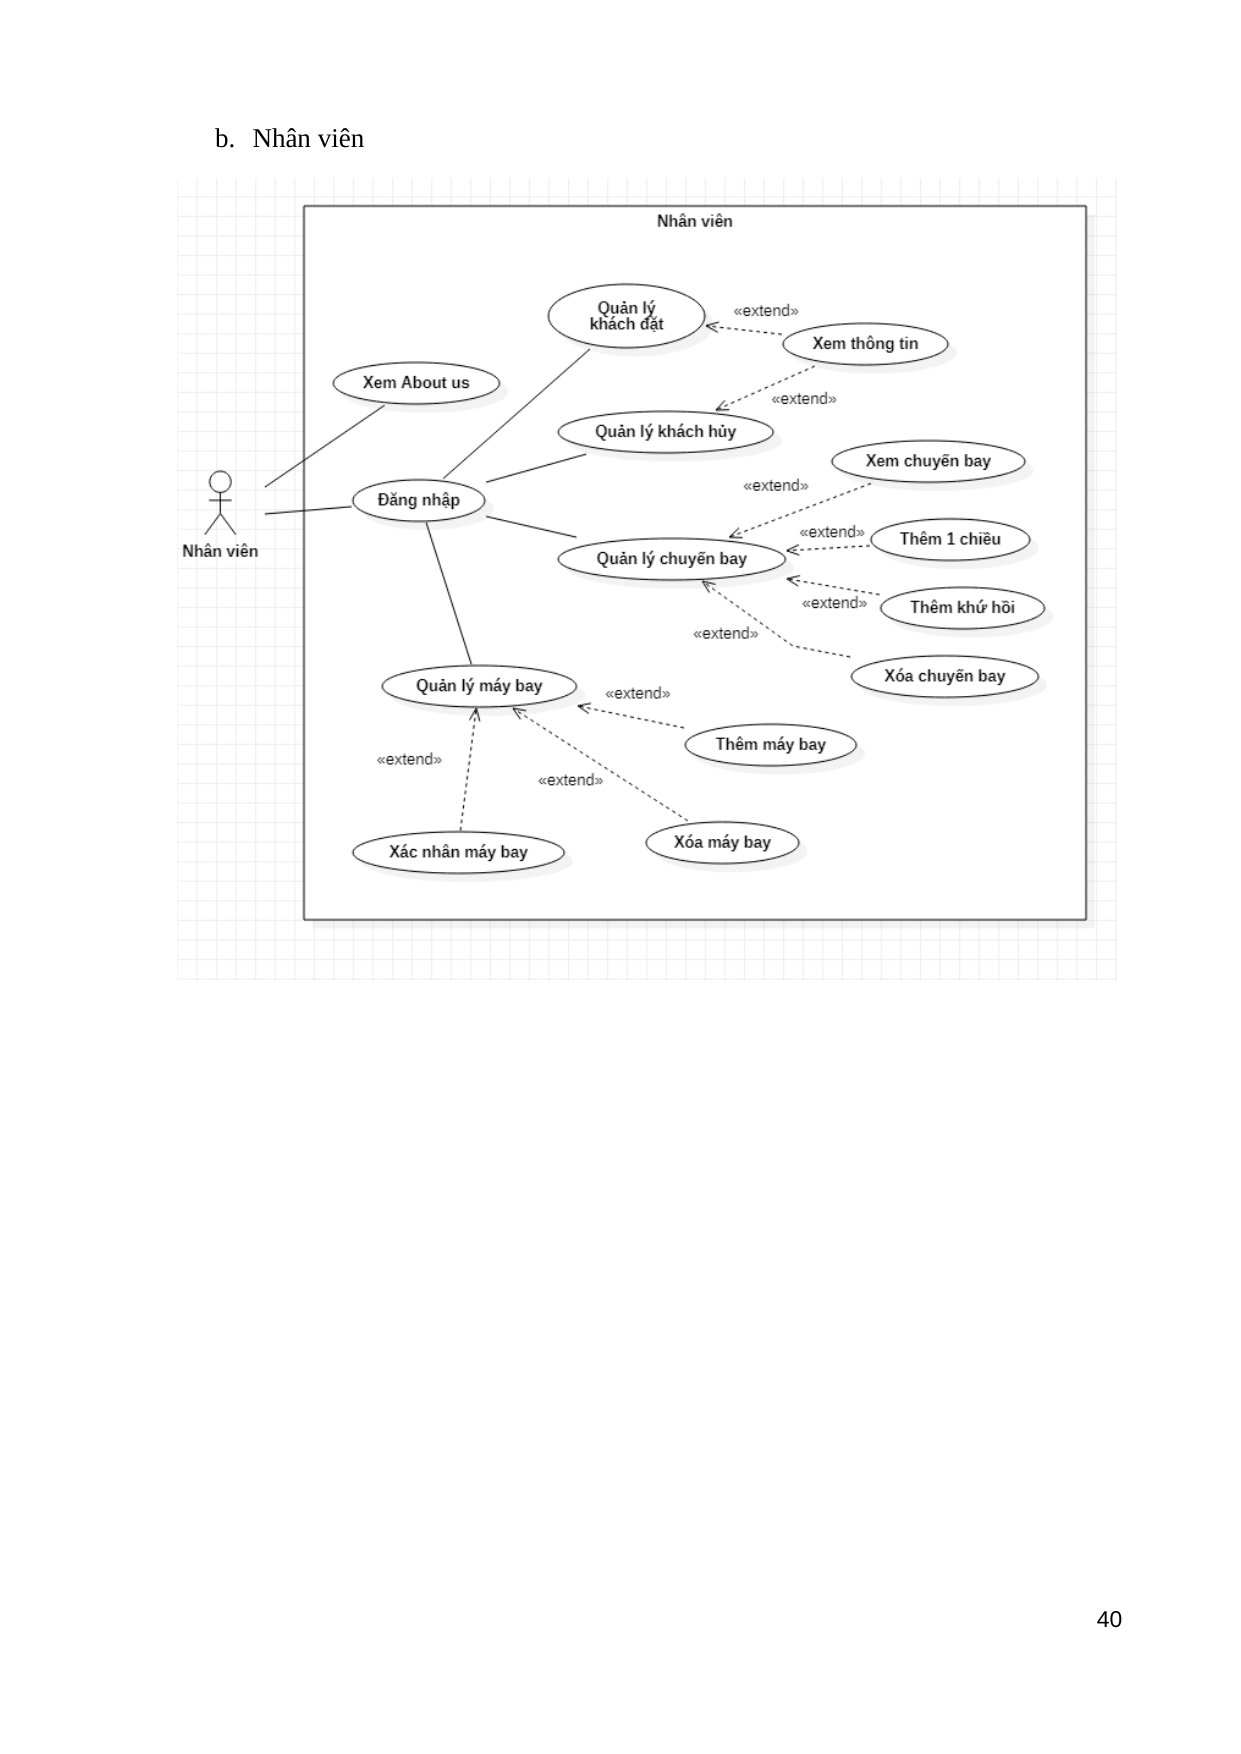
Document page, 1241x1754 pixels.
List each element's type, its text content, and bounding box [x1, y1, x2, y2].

list Nhân viên [215, 122, 1122, 153]
picture [177, 178, 1118, 981]
